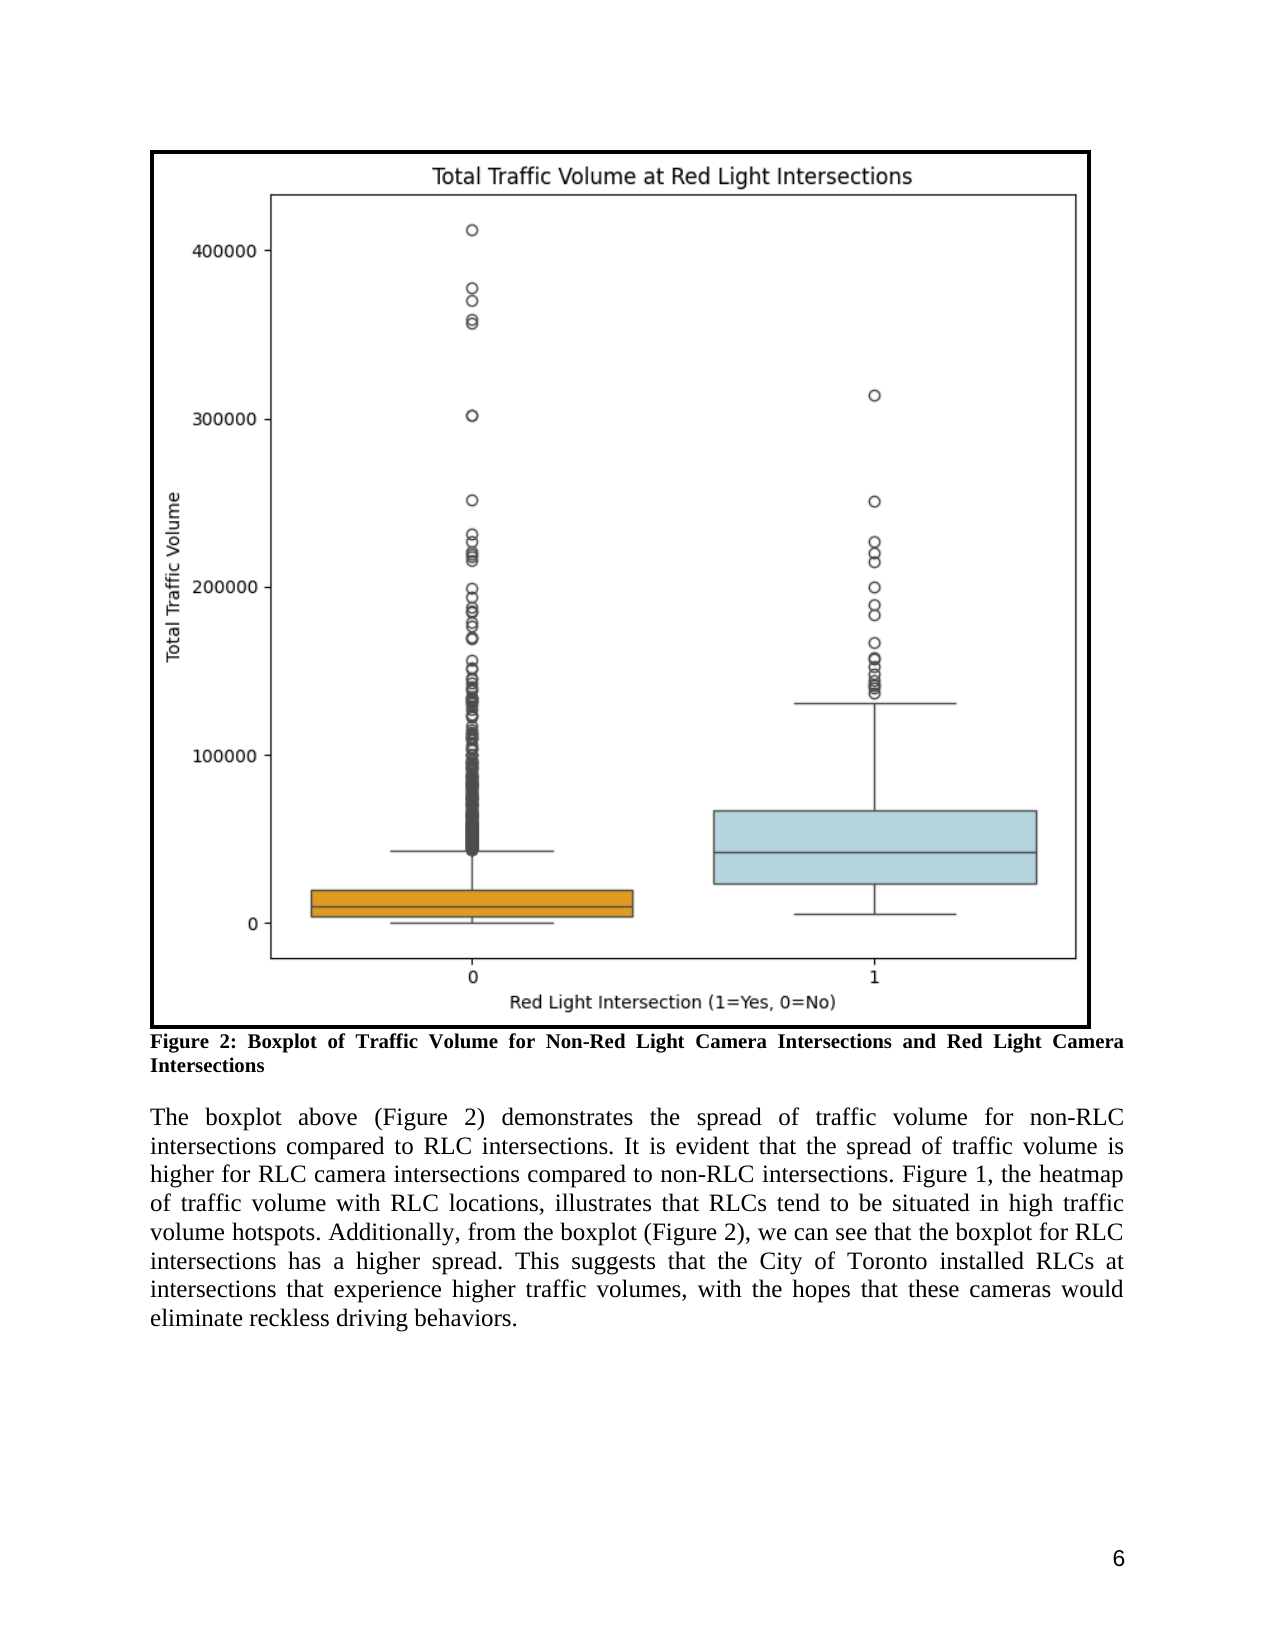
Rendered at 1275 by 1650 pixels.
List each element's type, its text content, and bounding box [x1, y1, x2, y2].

text The boxplot above (Figure 2) demonstrates the spread of traffic volume for non-RLC intersections compared to RLC intersections. It is evident that the spread of traffic volume is higher for RLC camera intersections compared to non-RLC intersections. Figure 1, the heatmap of traffic volume with RLC locations, illustrates that RLCs tend to be situated in high traffic volume hotspots. Additionally, from the boxplot (Figure 2), we can see that the boxplot for RLC intersections has a higher spread. This suggests that the City of Toronto installed RLCs at intersections that experience higher traffic volumes, with the hopes that these cameras would eliminate reckless driving behaviors. [150, 1102, 1125, 1332]
picture [154, 154, 1087, 1025]
